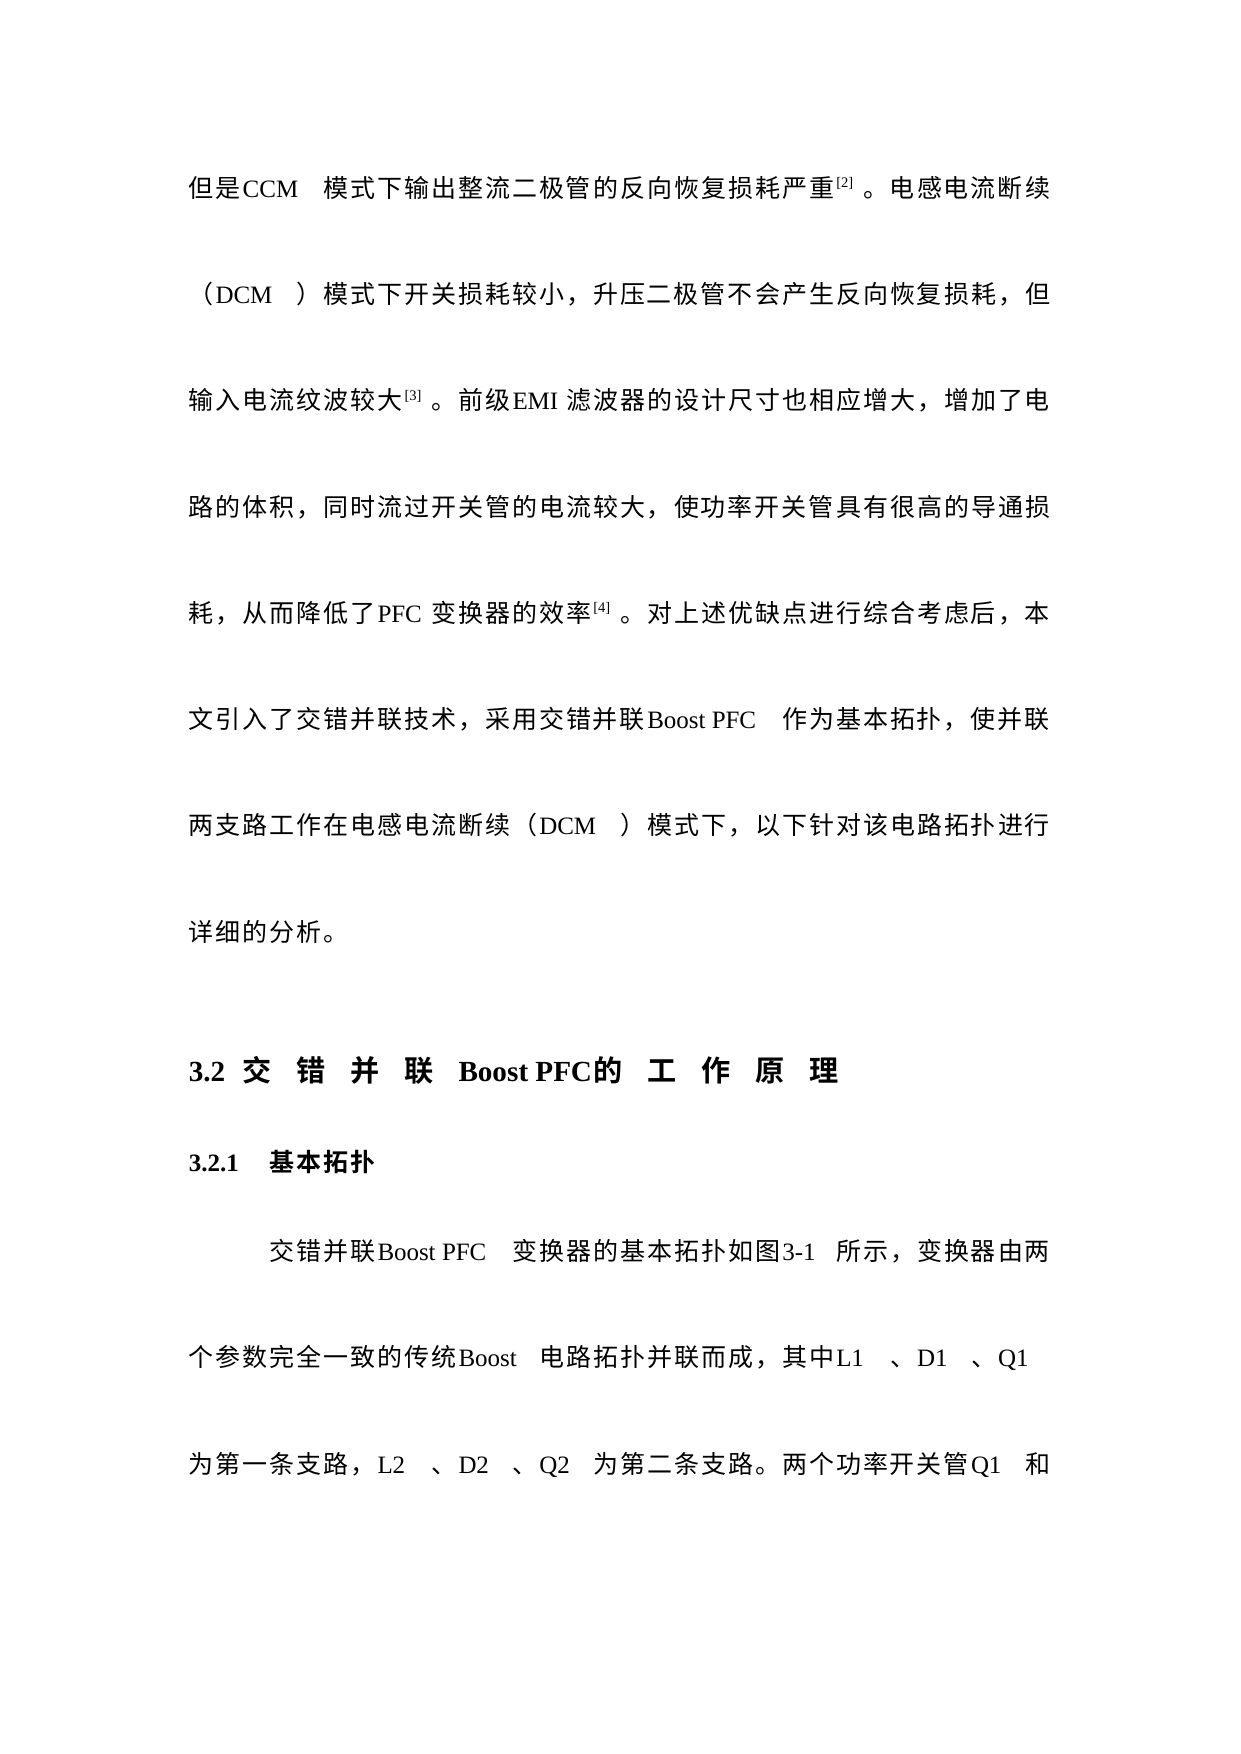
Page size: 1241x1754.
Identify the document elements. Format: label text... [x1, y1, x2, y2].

text 3.2 交错并联Boost PFC的工作原理 [188, 1033, 1052, 1104]
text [188, 151, 1052, 966]
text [188, 1214, 1052, 1498]
text 3.2.1 基本拓扑 [188, 1125, 1052, 1196]
